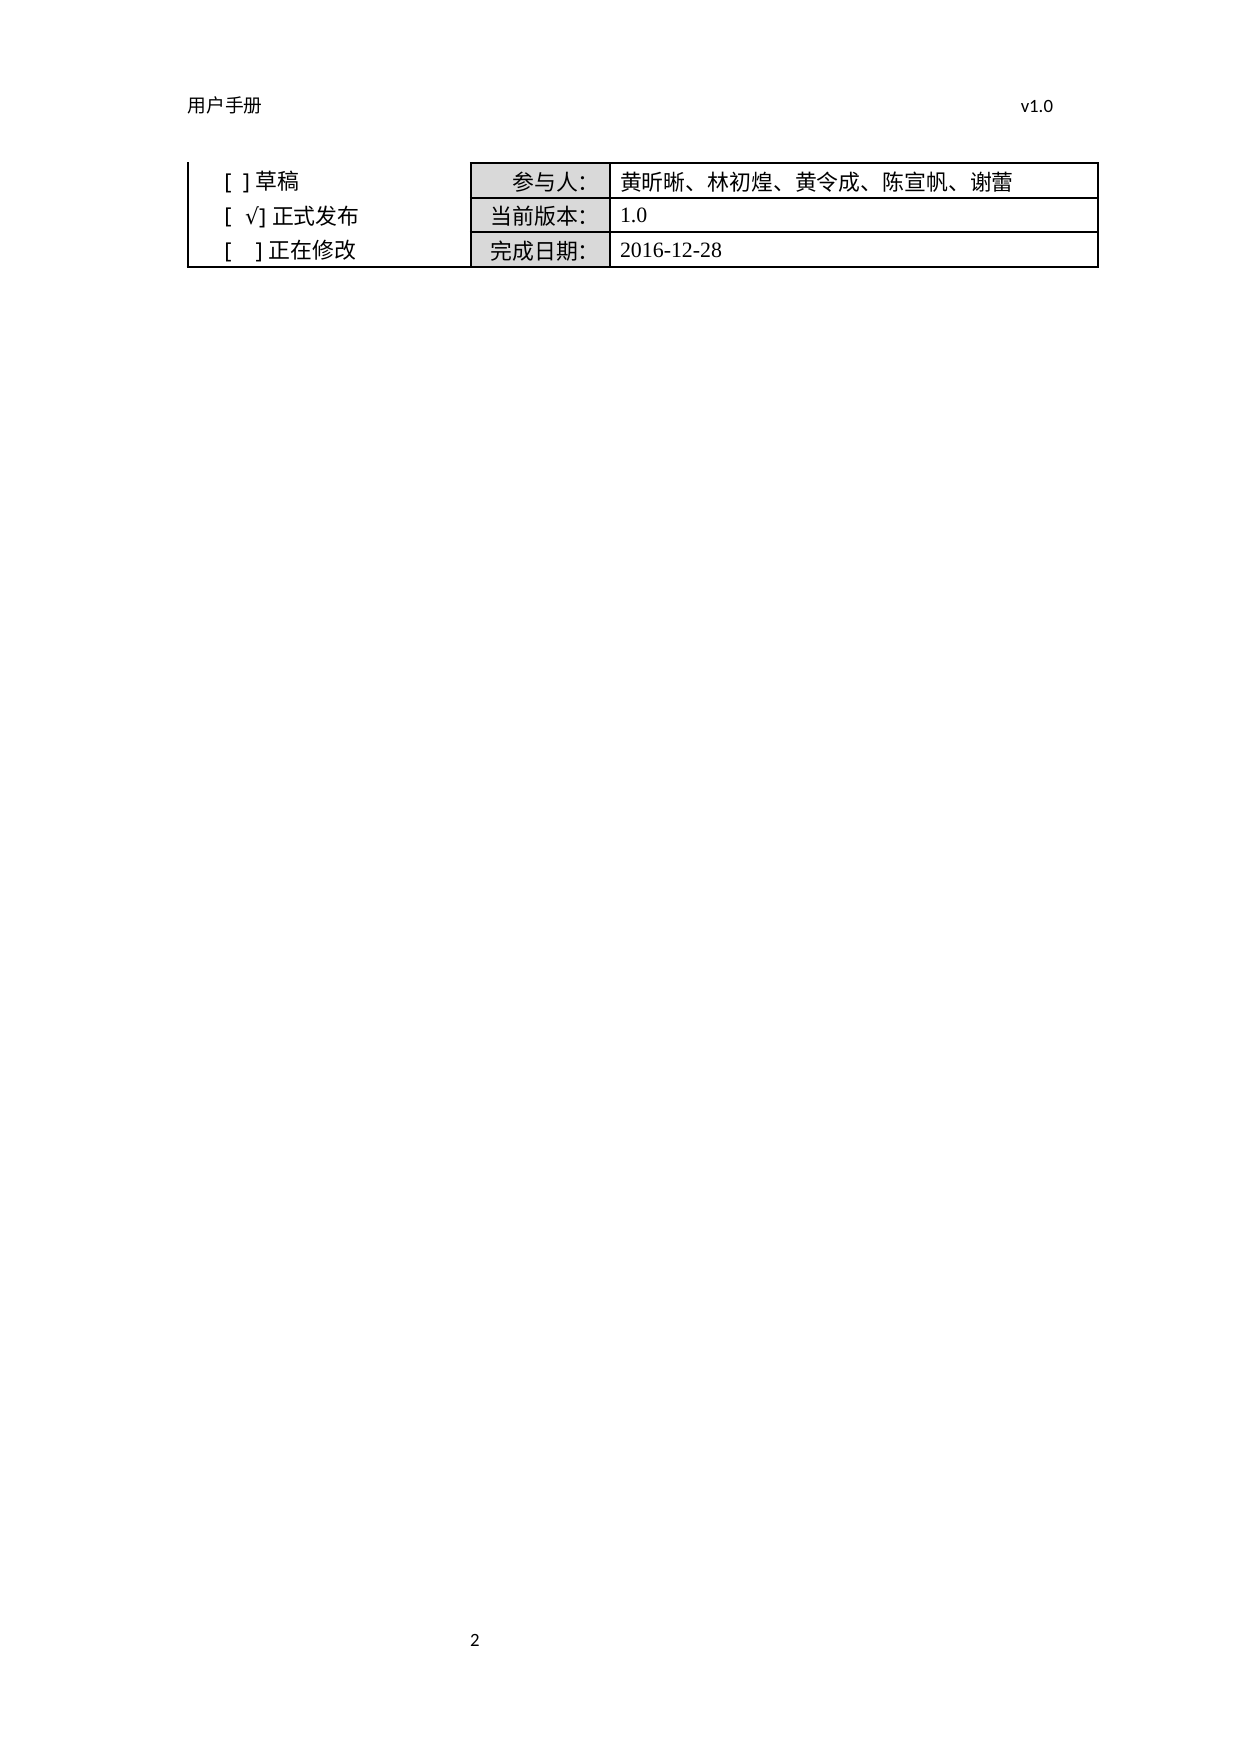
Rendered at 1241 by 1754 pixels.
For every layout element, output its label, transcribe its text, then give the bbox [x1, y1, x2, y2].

table_cell 黄昕晰、林初煌、黄令成、陈宣帆、谢蕾 [611, 164, 1097, 197]
table_cell 1.0 [611, 199, 1097, 231]
table_cell 当前版本： [472, 199, 609, 231]
table_cell ] 正在修改 [244, 231, 470, 266]
table_cell 2016-12-28 [611, 233, 1097, 266]
table_cell 参与人： [472, 164, 609, 197]
table_cell [ [189, 231, 244, 266]
table_cell 完成日期： [472, 233, 609, 266]
table_cell √] 正式发布 [244, 197, 470, 231]
table_cell [ [189, 197, 244, 231]
table_cell [ ] 草稿 [189, 162, 470, 197]
